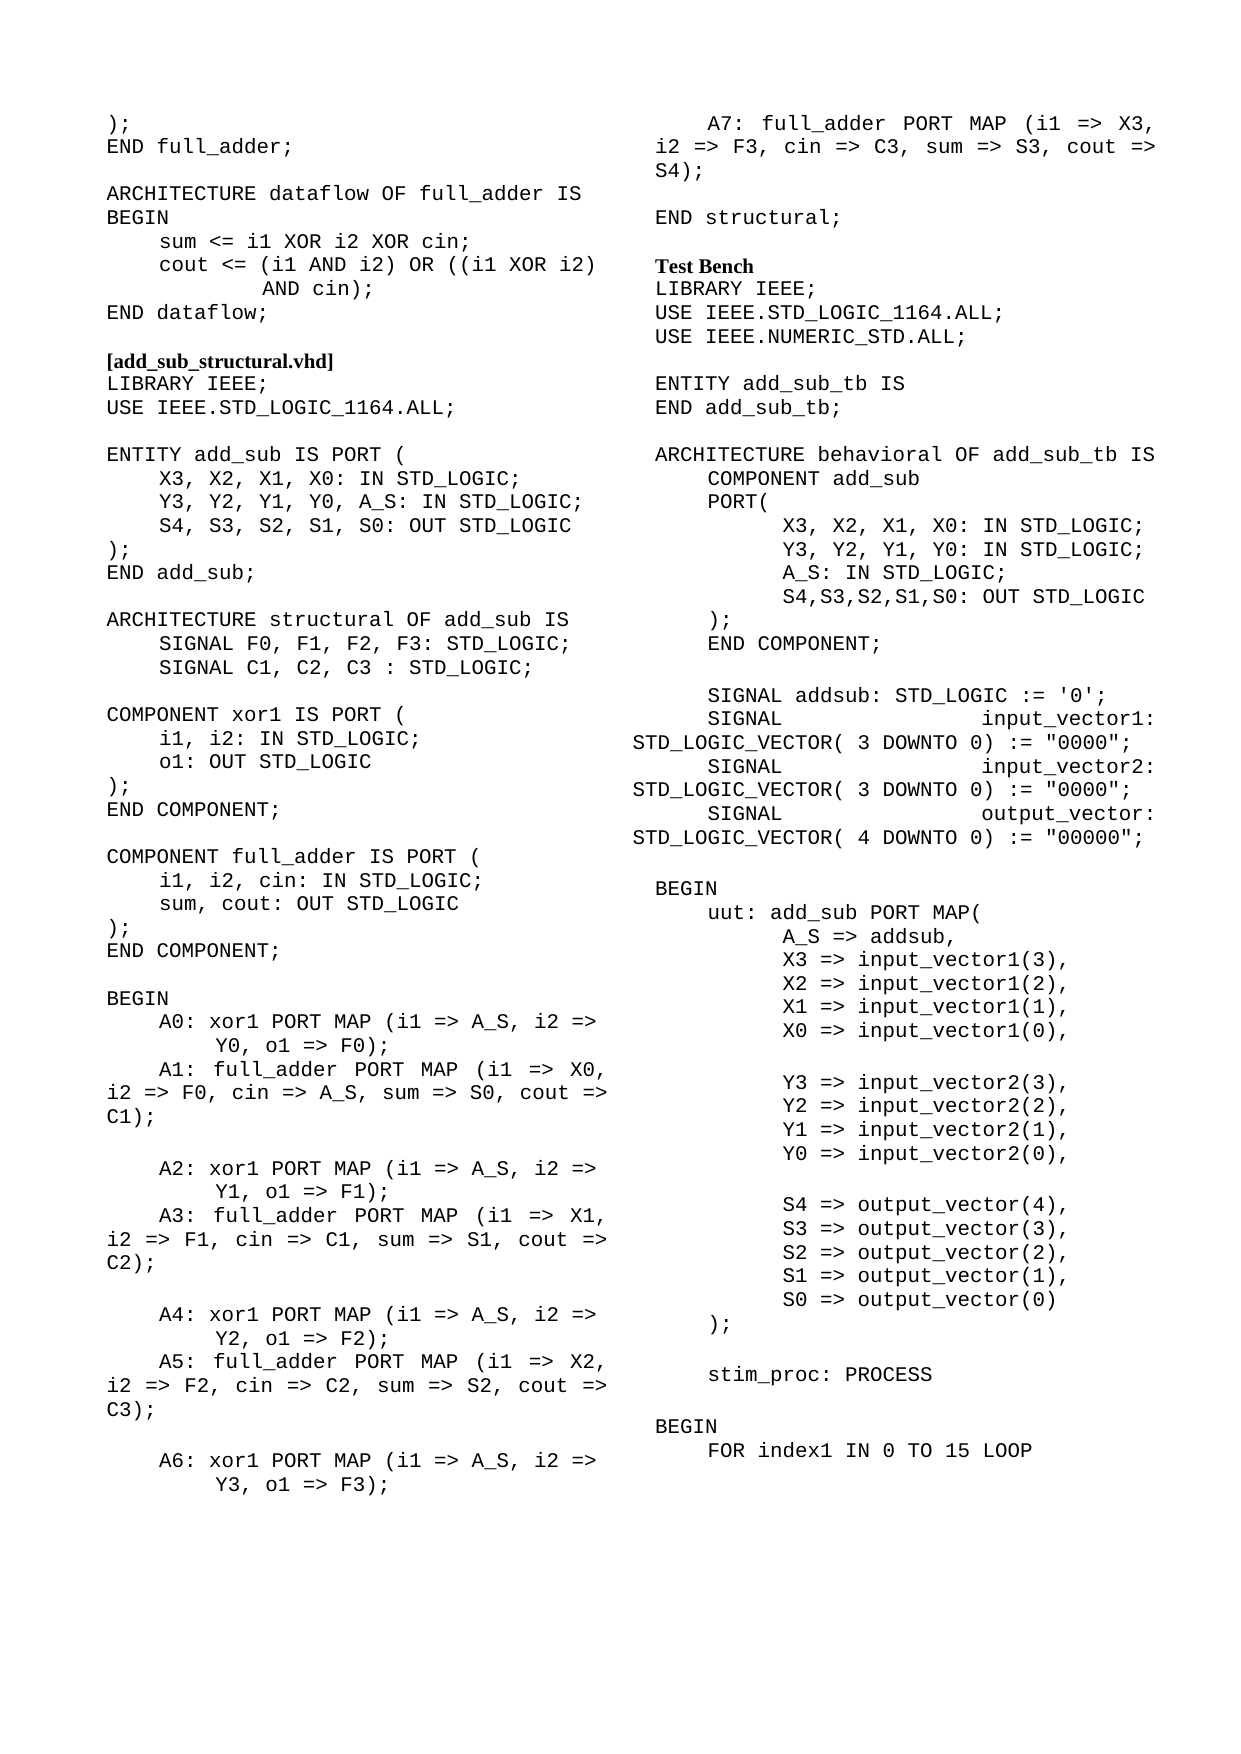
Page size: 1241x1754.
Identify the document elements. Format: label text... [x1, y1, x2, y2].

text LIBRARY IEEE; [632, 278, 1156, 302]
text X3 => input_vector1(3), [632, 949, 1156, 973]
text A_S => addsub, [632, 926, 1156, 949]
text USE IEEE.STD_LOGIC_1164.ALL; [106, 397, 608, 420]
text A5: full_adder PORT MAP (i1 => X2, i2 => F2, cin => C2, sum => S2, cout => C3); [106, 1351, 608, 1422]
text PORT( [632, 491, 1156, 515]
text S4 => output_vector(4), [632, 1194, 1156, 1218]
text A4: xor1 PORT MAP (i1 => A_S, i2 => [106, 1304, 608, 1328]
text END add_sub; [106, 562, 608, 586]
text COMPONENT add_sub [632, 468, 1156, 491]
text Y3, Y2, Y1, Y0: IN STD_LOGIC; [707, 538, 1156, 562]
text SIGNAL output_vector: STD_LOGIC_VECTOR( 4 DOWNTO 0) := "00000"; [632, 803, 1156, 850]
text ); [106, 775, 608, 799]
text Y0, o1 => F0); [215, 1035, 608, 1059]
text SIGNAL input_vector1: STD_LOGIC_VECTOR( 3 DOWNTO 0) := "0000"; [632, 708, 1156, 756]
text A0: xor1 PORT MAP (i1 => A_S, i2 => [106, 1011, 608, 1035]
text ARCHITECTURE behavioral OF add_sub_tb IS [632, 444, 1156, 468]
text Y0 => input_vector2(0), [632, 1143, 1156, 1166]
text SIGNAL F0, F1, F2, F3: STD_LOGIC; [106, 633, 608, 657]
text ARCHITECTURE dataflow OF full_adder IS [106, 183, 608, 207]
text END add_sub_tb; [632, 397, 1156, 420]
text END COMPONENT; [632, 633, 1156, 657]
text ); [106, 538, 608, 562]
text S4,S3,S2,S1,S0: OUT STD_LOGIC [632, 586, 1156, 609]
text A1: full_adder PORT MAP (i1 => X0, i2 => F0, cin => A_S, sum => S0, cout => C1); [106, 1059, 608, 1130]
text END COMPONENT; [106, 799, 608, 822]
text S2 => output_vector(2), [632, 1242, 1156, 1265]
text USE IEEE.NUMERIC_STD.ALL; [632, 326, 1156, 349]
text Y2, o1 => F2); [215, 1328, 608, 1351]
text END COMPONENT; [106, 941, 608, 964]
text X3, X2, X1, X0: IN STD_LOGIC; [632, 515, 1156, 538]
text BEGIN [632, 878, 1156, 902]
text Y3, Y2, Y1, Y0, A_S: IN STD_LOGIC; [106, 491, 608, 515]
text ); [632, 1313, 1156, 1336]
text [add_sub_structural.vhd] [106, 349, 608, 373]
text i1, i2: IN STD_LOGIC; [106, 728, 608, 751]
text LIBRARY IEEE; [106, 373, 608, 397]
text X0 => input_vector1(0), [632, 1020, 1156, 1044]
text Y1, o1 => F1); [215, 1181, 608, 1205]
text Y3 => input_vector2(3), [632, 1072, 1156, 1096]
text BEGIN [632, 1416, 1156, 1440]
text AND cin); [181, 278, 608, 302]
text SIGNAL addsub: STD_LOGIC := '0'; [632, 685, 1156, 708]
text COMPONENT full_adder IS PORT ( [106, 846, 608, 869]
text X2 => input_vector1(2), [632, 973, 1156, 997]
text o1: OUT STD_LOGIC [106, 751, 608, 775]
text END full_adder; [106, 136, 608, 160]
text i1, i2, cin: IN STD_LOGIC; [106, 869, 608, 893]
text X3, X2, X1, X0: IN STD_LOGIC; [106, 468, 608, 491]
text A7: full_adder PORT MAP (i1 => X3, i2 => F3, cin => C3, sum => S3, cout => S4); [655, 112, 1156, 183]
text A3: full_adder PORT MAP (i1 => X1, i2 => F1, cin => C1, sum => S1, cout => C2); [106, 1205, 608, 1276]
text FOR index1 IN 0 TO 15 LOOP [632, 1440, 1156, 1463]
text Y3, o1 => F3); [215, 1474, 608, 1497]
text cout <= (i1 AND i2) OR ((i1 XOR i2) [106, 254, 608, 278]
text A2: xor1 PORT MAP (i1 => A_S, i2 => [106, 1158, 608, 1181]
text S3 => output_vector(3), [632, 1218, 1156, 1242]
text sum <= i1 XOR i2 XOR cin; [106, 231, 608, 254]
text sum, cout: OUT STD_LOGIC [106, 893, 608, 917]
text S4, S3, S2, S1, S0: OUT STD_LOGIC [106, 515, 608, 538]
text X1 => input_vector1(1), [632, 997, 1156, 1020]
text ); [632, 609, 1156, 633]
text BEGIN [106, 207, 608, 231]
text Y1 => input_vector2(1), [632, 1119, 1156, 1143]
text END dataflow; [106, 302, 608, 325]
text S0 => output_vector(0) [632, 1289, 1156, 1313]
text ); [106, 917, 608, 941]
text A6: xor1 PORT MAP (i1 => A_S, i2 => [106, 1450, 608, 1474]
text SIGNAL input_vector2: STD_LOGIC_VECTOR( 3 DOWNTO 0) := "0000"; [632, 756, 1156, 803]
text uut: add_sub PORT MAP( [632, 902, 1156, 926]
text stim_proc: PROCESS [632, 1364, 1156, 1388]
text ARCHITECTURE structural OF add_sub IS [106, 609, 608, 633]
text USE IEEE.STD_LOGIC_1164.ALL; [632, 302, 1156, 326]
text SIGNAL C1, C2, C3 : STD_LOGIC; [106, 657, 608, 680]
text COMPONENT xor1 IS PORT ( [106, 704, 608, 728]
text Y2 => input_vector2(2), [632, 1096, 1156, 1119]
text Test Bench [632, 254, 1156, 278]
text END structural; [655, 207, 1156, 231]
text ENTITY add_sub_tb IS [632, 373, 1156, 397]
text ); [106, 112, 608, 136]
text A_S: IN STD_LOGIC; [707, 562, 1156, 586]
text S1 => output_vector(1), [632, 1265, 1156, 1289]
text ENTITY add_sub IS PORT ( [106, 444, 608, 468]
text BEGIN [106, 988, 608, 1011]
